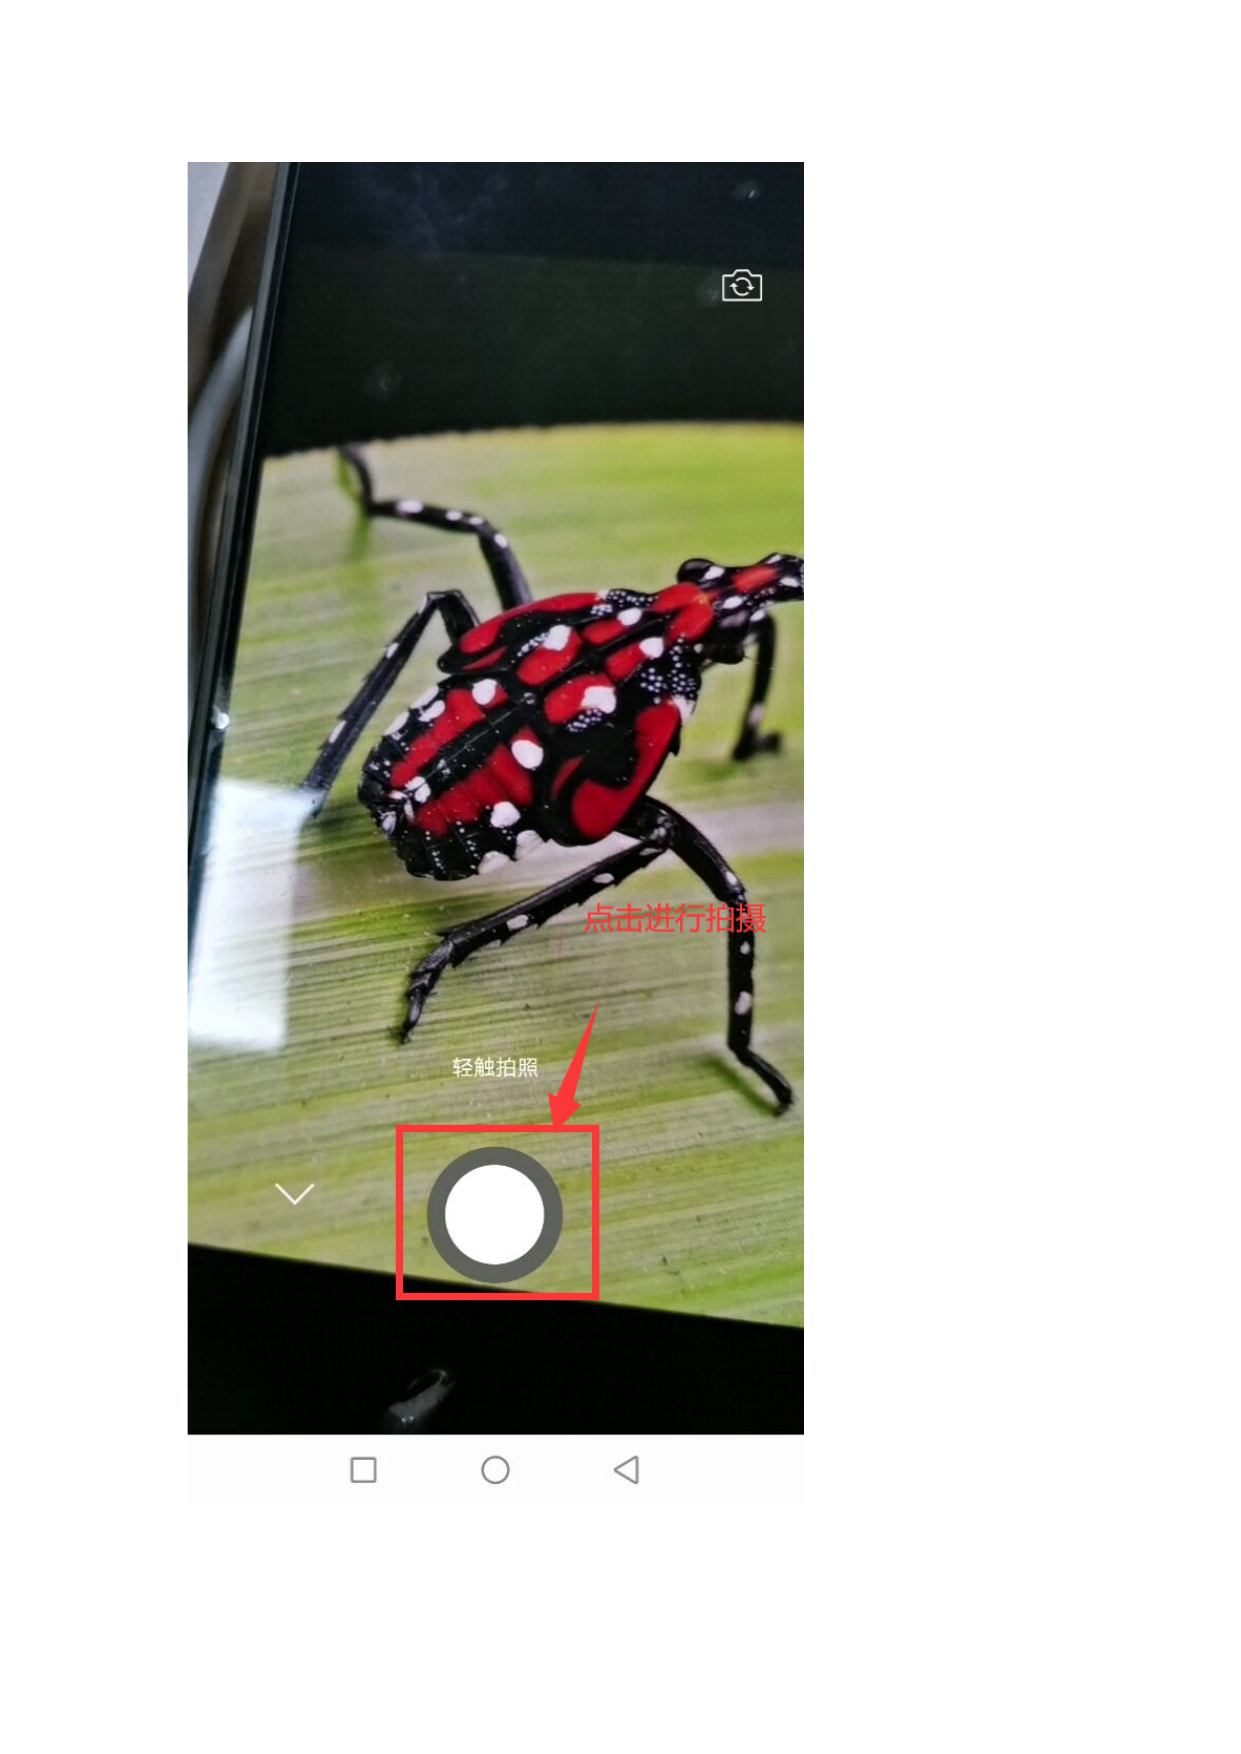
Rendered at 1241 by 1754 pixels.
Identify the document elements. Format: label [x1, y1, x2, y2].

picture [187, 162, 804, 1505]
